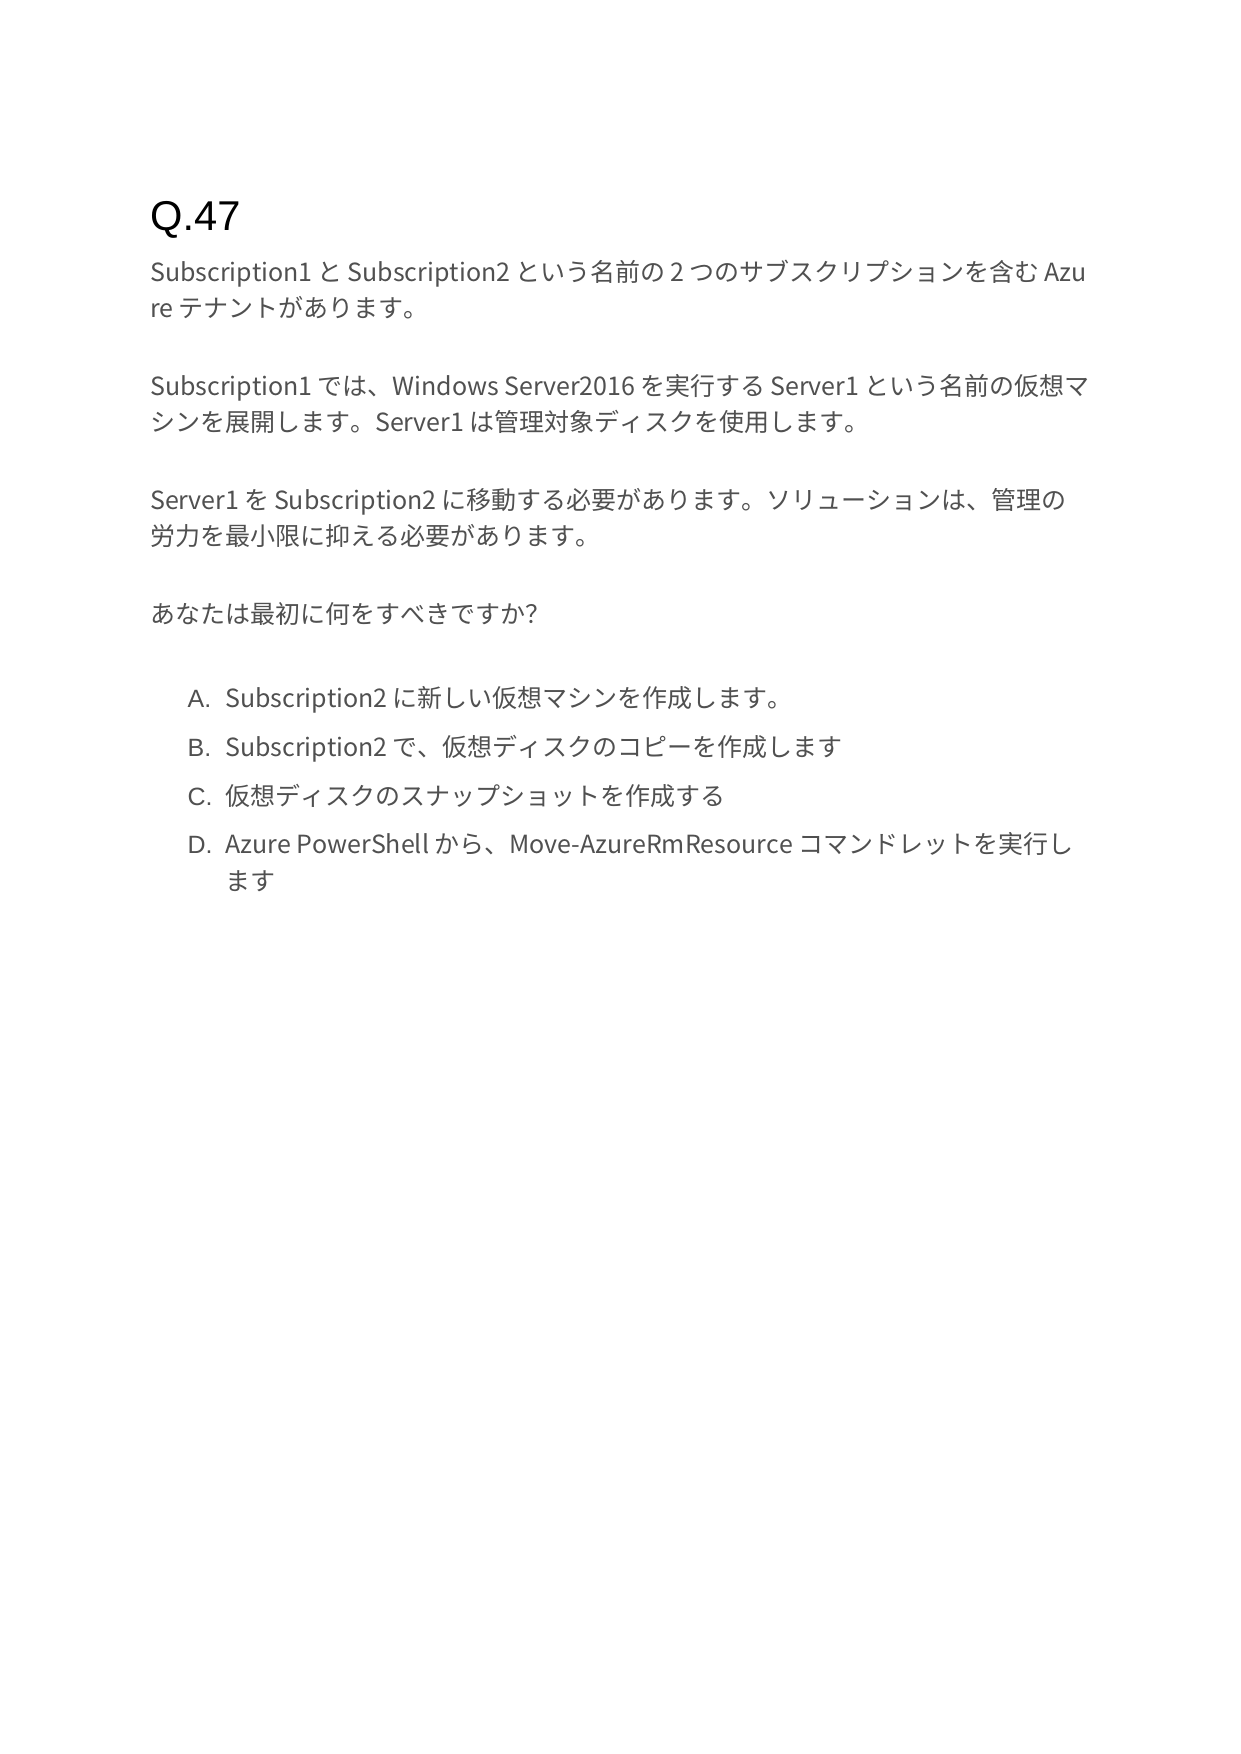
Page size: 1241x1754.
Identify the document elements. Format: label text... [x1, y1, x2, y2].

text Subscription1では、Windows Server2016を実行するServer1という名前の仮想マシンを展開します。Server1は管理対象ディスクを使用します。 [150, 366, 1090, 439]
list Subscription2に新しい仮想マシンを作成します。 [187, 672, 1090, 721]
list Subscription2で、仮想ディスクのコピーを作成します [187, 721, 1090, 770]
text Subscription1とSubscription2という名前の2つのサブスクリプションを含むAzureテナントがあります。 [150, 252, 1090, 324]
list 仮想ディスクのスナップショットを作成する [187, 770, 1090, 819]
subtitle Q.47 [150, 192, 1090, 239]
text Server1をSubscription2に移動する必要があります。ソリューションは、管理の労力を最小限に抑える必要があります。 [150, 480, 1090, 553]
list Azure PowerShellから、Move-AzureRmResourceコマンドレットを実行します [187, 819, 1090, 904]
text あなたは最初に何をすべきですか？ [150, 594, 1090, 631]
